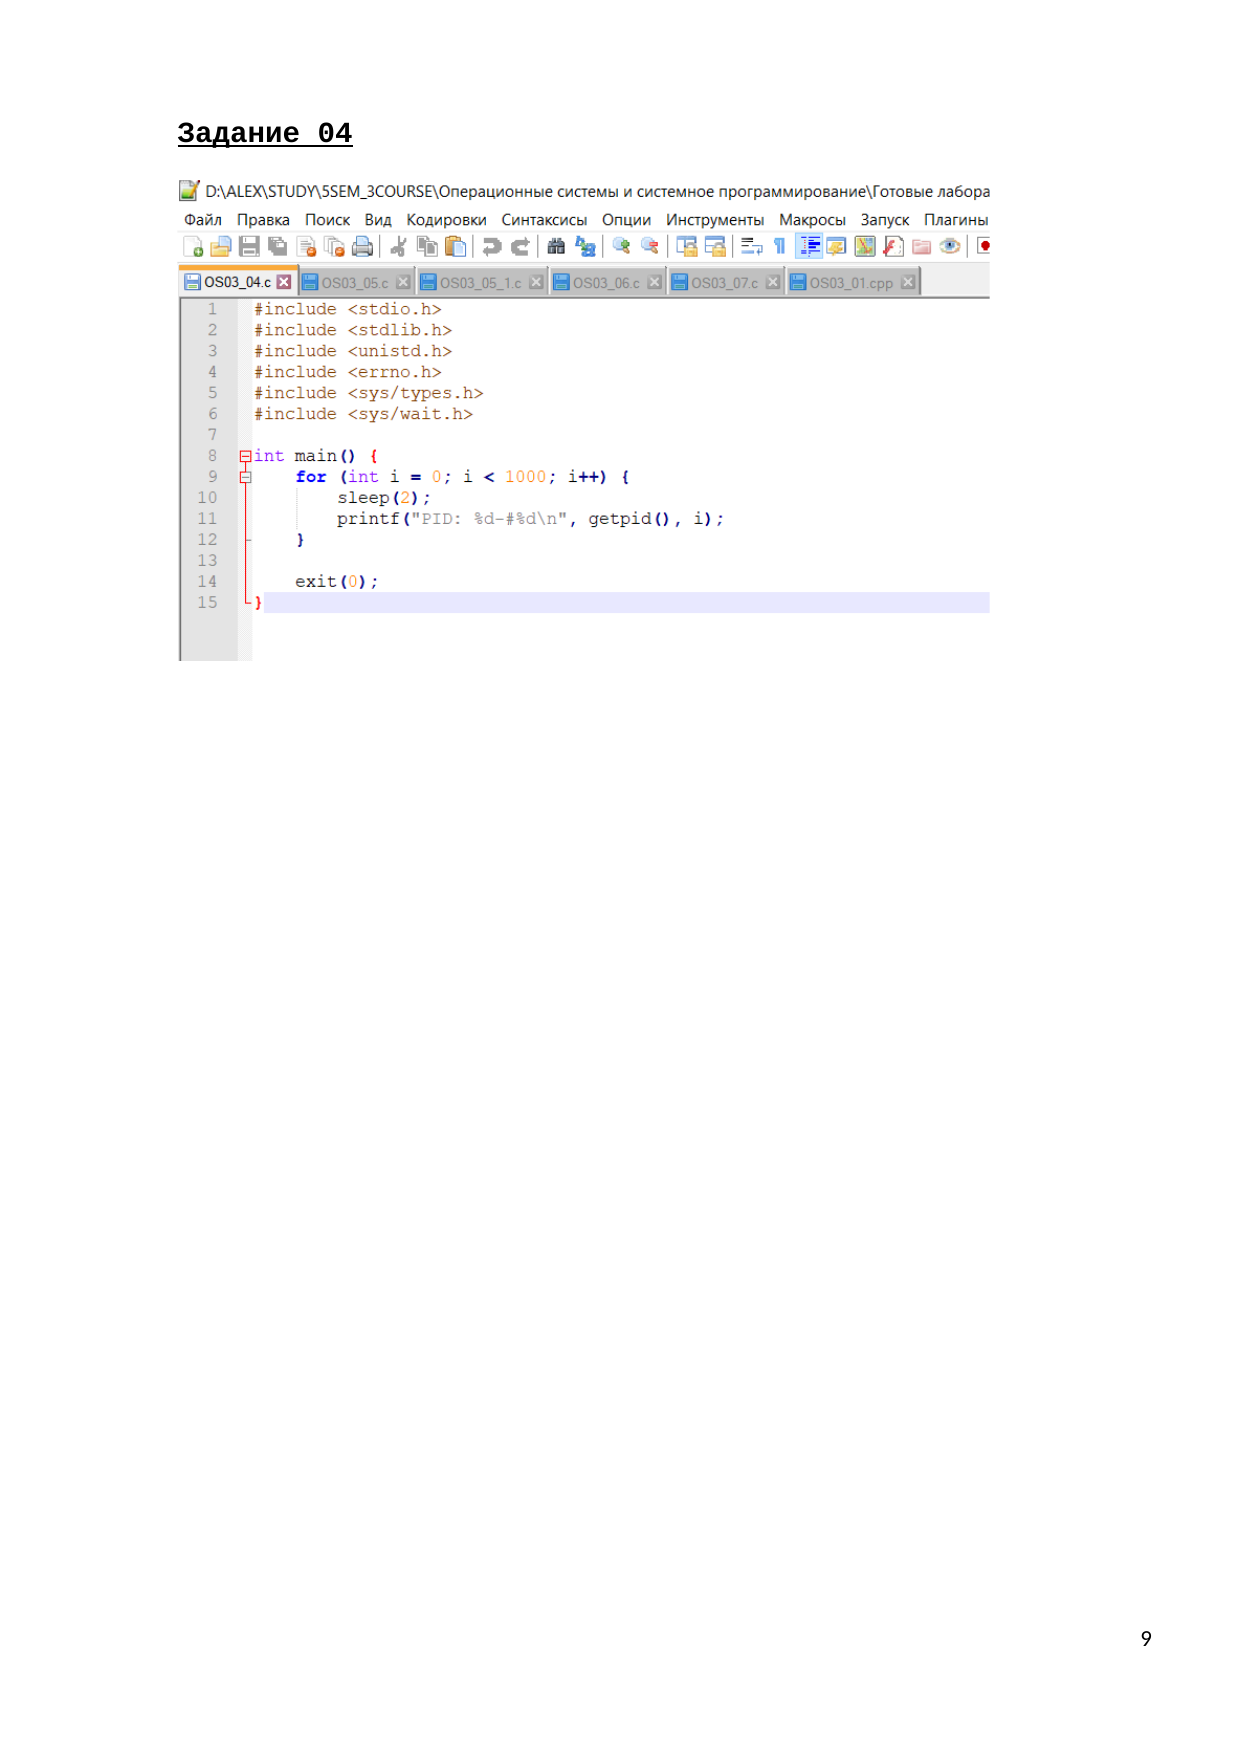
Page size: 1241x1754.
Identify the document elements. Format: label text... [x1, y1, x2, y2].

picture [177, 176, 990, 661]
text Задание 04 [177, 118, 1152, 151]
